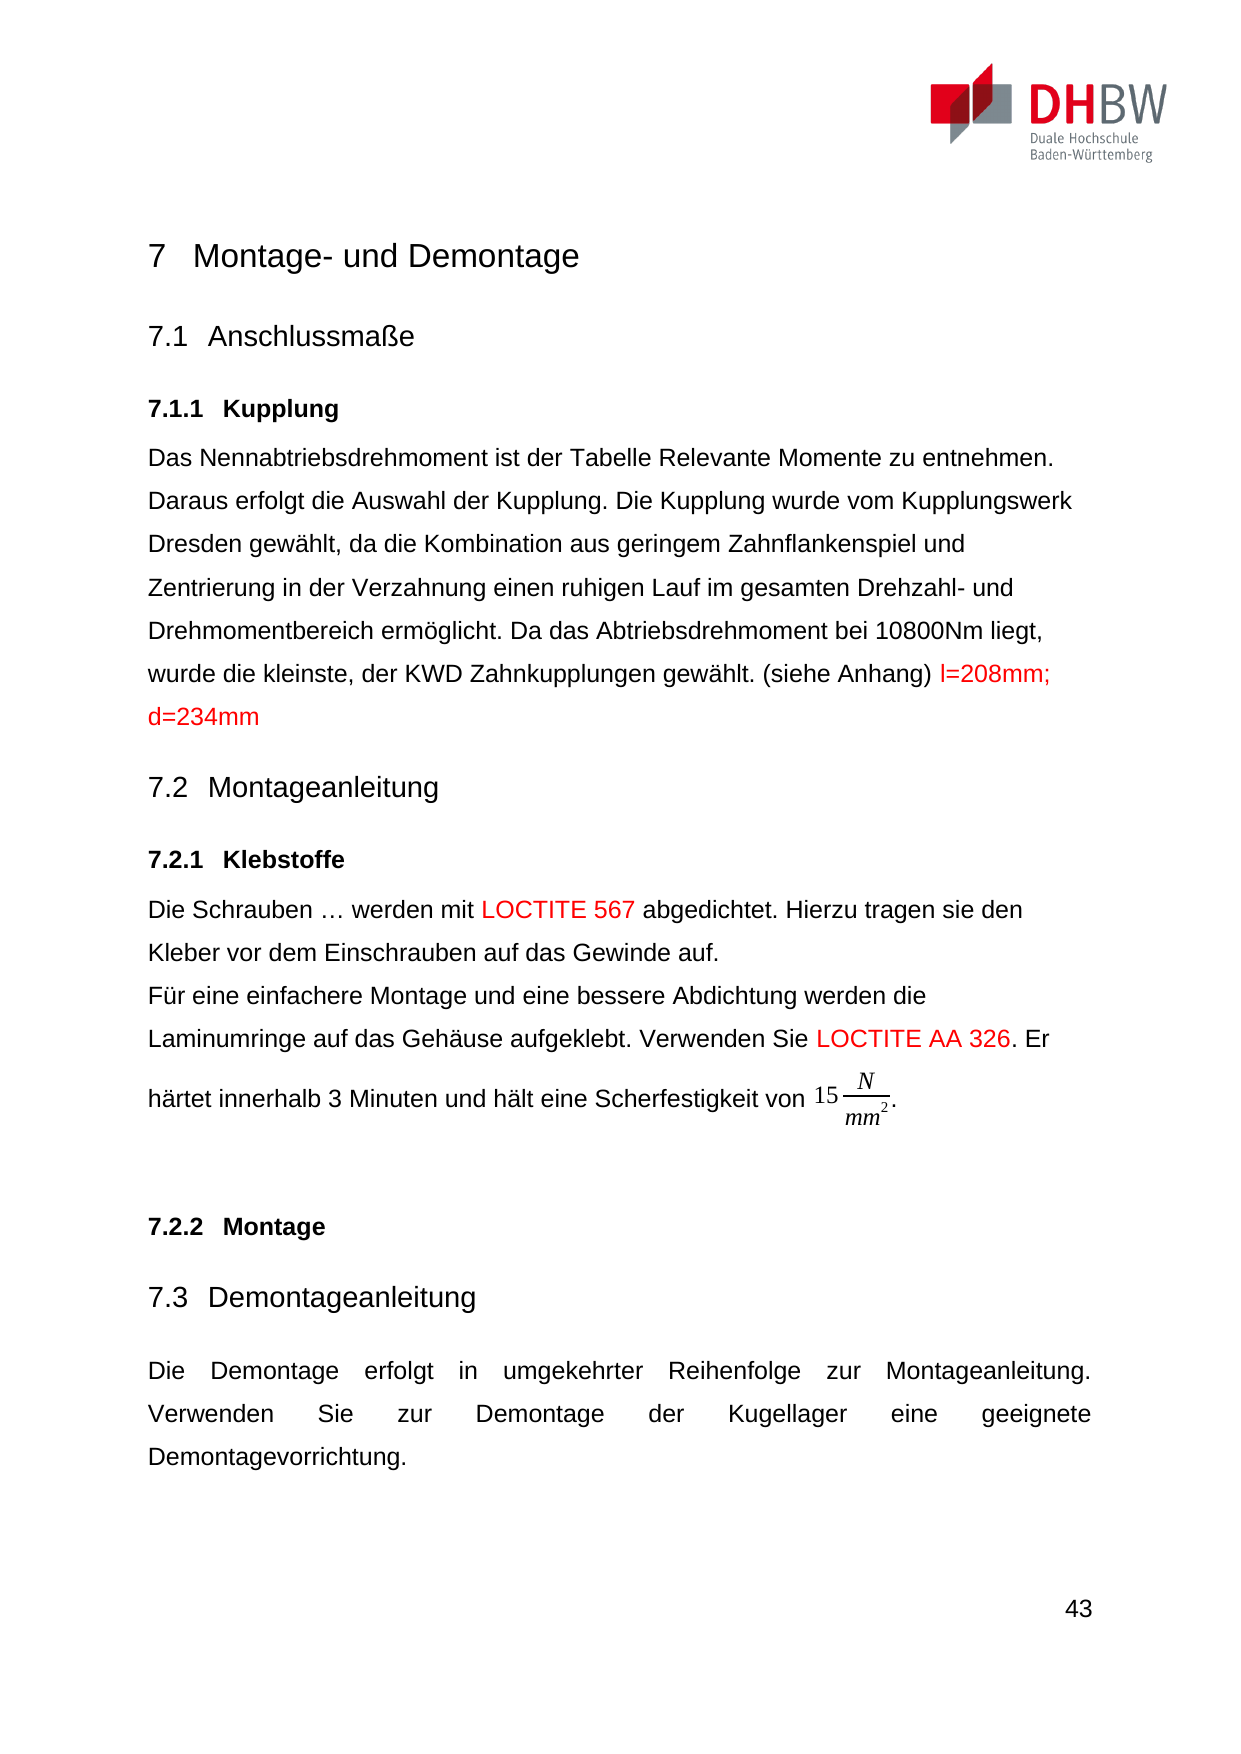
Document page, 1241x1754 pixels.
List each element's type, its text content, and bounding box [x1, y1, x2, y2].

picture [930, 63, 1167, 163]
subtitle Kupplung [148, 394, 1092, 423]
text Die Schrauben … werden mit LOCTITE 567 abgedichtet. Hierzu tragen sie den Kleber vor dem Einschrauben auf das Gewinde auf. [148, 895, 1092, 967]
subtitle Montageanleitung [148, 770, 1092, 804]
text Die Demontage erfolgt in umgekehrter Reihenfolge zur Montageanleitung. Verwenden Sie zur Demontage der Kugellager eine geeignete Demontagevorrichtung. [148, 1356, 1092, 1471]
text Für eine einfachere Montage und eine bessere Abdichtung werden die Laminumringe auf das Gehäuse aufgeklebt. Verwenden Sie LOCTITE AA 326. Er härtet innerhalb 3 Minuten und hält eine Scherfestigkeit von . [148, 981, 1092, 1130]
subtitle Montage [148, 1212, 1092, 1241]
subtitle Demontageanleitung [148, 1280, 1092, 1314]
text Das Nennabtriebsdrehmoment ist der Tabelle Relevante Momente zu entnehmen. Daraus erfolgt die Auswahl der Kupplung. Die Kupplung wurde vom Kupplungswerk Dresden gewählt, da die Kombination aus geringem Zahnflankenspiel und Zentrierung in der Verzahnung einen ruhigen Lauf im gesamten Drehzahl- und Drehmomentbereich ermöglicht. Da das Abtriebsdrehmoment bei 10800Nm liegt, wurde die kleinste, der KWD Zahnkupplungen gewählt. (siehe Anhang) l=208mm; d=234mm [148, 443, 1092, 731]
subtitle Klebstoffe [148, 845, 1092, 874]
subtitle Montage- und Demontage [148, 236, 1092, 274]
subtitle Anschlussmaße [148, 318, 1092, 352]
